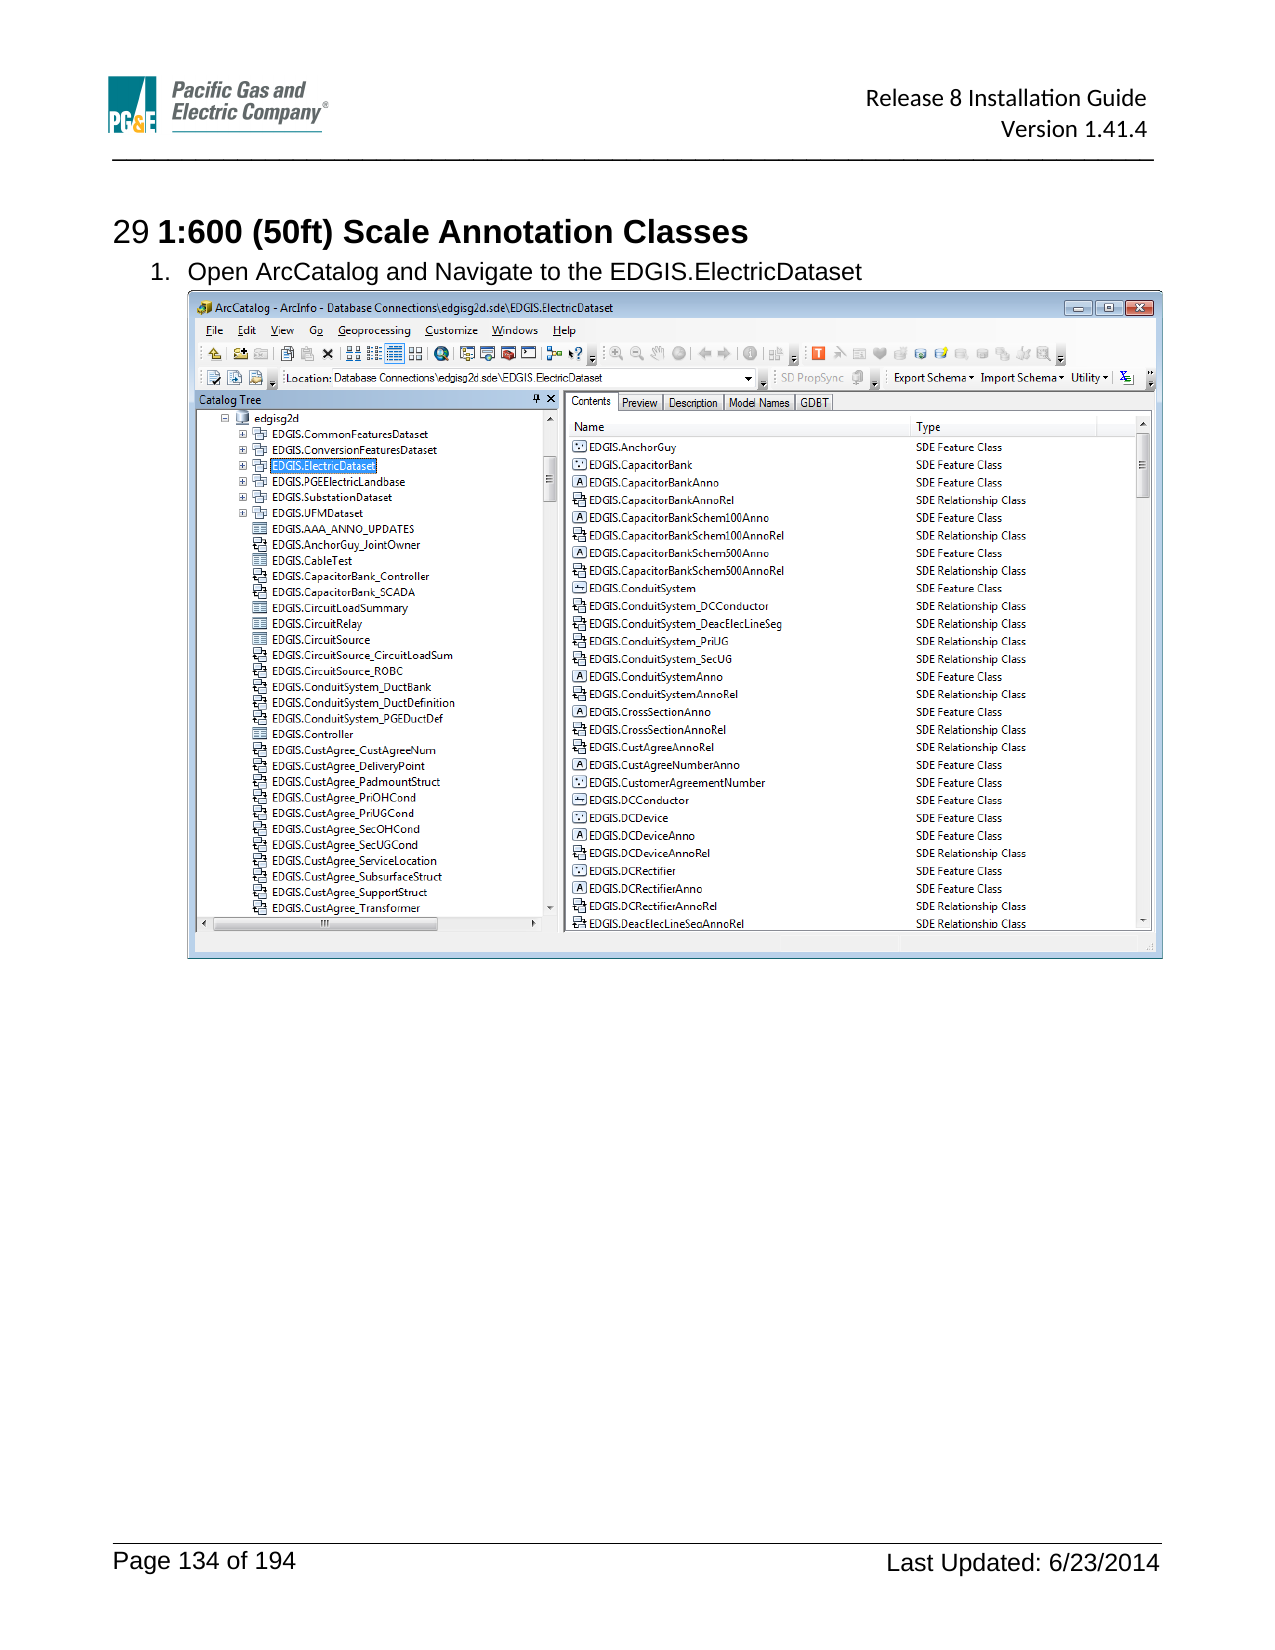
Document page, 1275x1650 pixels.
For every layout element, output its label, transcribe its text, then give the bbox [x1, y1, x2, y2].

subtitle 1:600 (50ft) Scale Annotation Classes [112, 212, 1162, 251]
picture [187, 290, 1163, 959]
list Open ArcCatalog and Navigate to the EDGIS.ElectricDataset [150, 257, 1162, 286]
